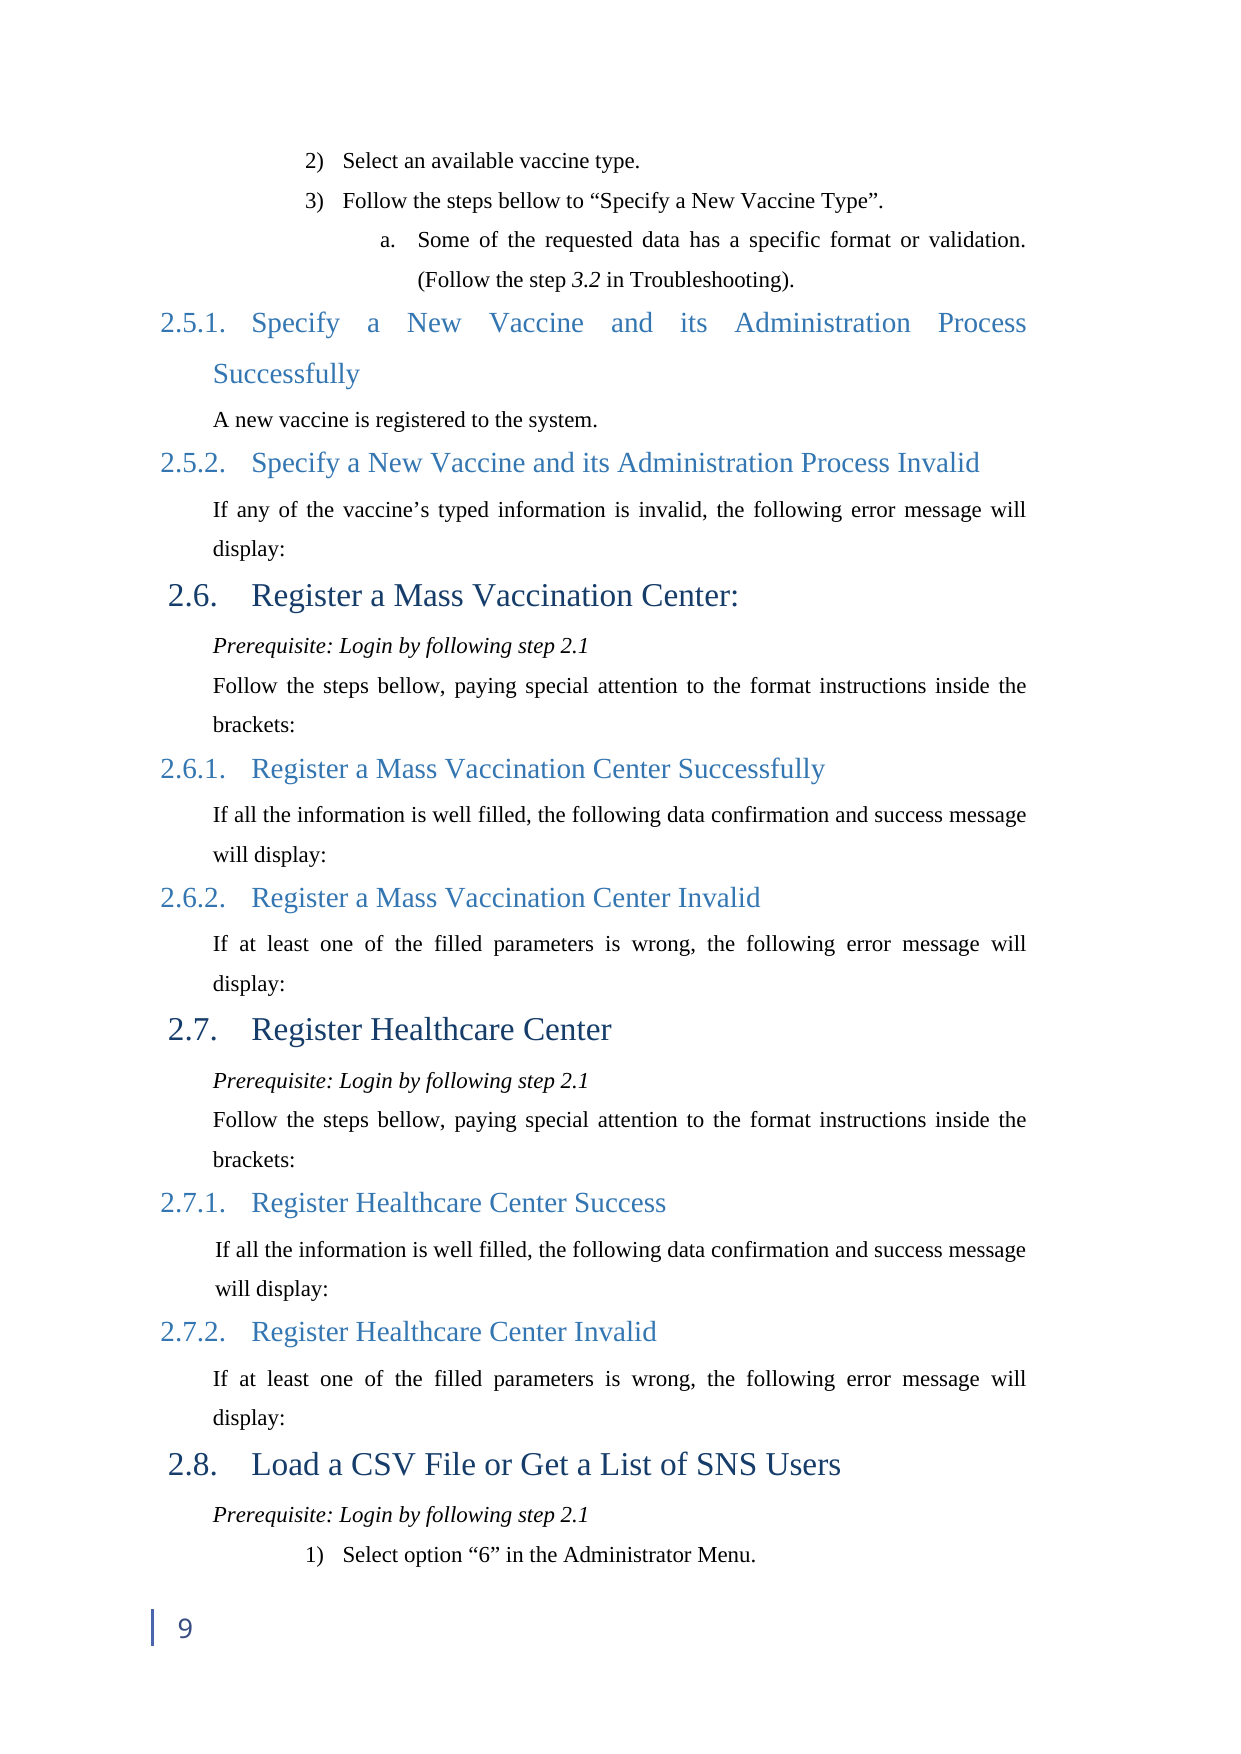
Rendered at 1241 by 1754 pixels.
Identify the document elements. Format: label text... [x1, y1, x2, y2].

list Prerequisite: Login by following step 2.1 [213, 1501, 1028, 1528]
list Register Healthcare Center Invalid [160, 1314, 1028, 1348]
list If all the information is well filled, the following data confirmation and success message will display: [215, 1236, 1028, 1301]
list Follow the steps bellow to “Specify a New Vaccine Type”. [305, 187, 1028, 213]
list Prerequisite: Login by following step 2.1 [213, 632, 1028, 659]
list Select option “6” in the Administrator Menu. [305, 1541, 1028, 1567]
list If at least one of the filled parameters is wrong, the following error message will display: [213, 1365, 1028, 1431]
list Prerequisite: Login by following step 2.1 [213, 1067, 1028, 1093]
list Register a Mass Vaccination Center: [168, 575, 1028, 613]
list Register Healthcare Center Success [160, 1185, 1028, 1219]
list A new vaccine is registered to the system. [213, 406, 1028, 432]
list Register a Mass Vaccination Center Invalid [160, 880, 1028, 914]
list If any of the vaccine’s typed information is invalid, the following error message will display: [213, 496, 1028, 562]
list Select an available vaccine type. [305, 148, 1028, 174]
list If at least one of the filled parameters is wrong, the following error message will display: [213, 930, 1028, 996]
list If all the information is well filled, the following data confirmation and success message will display: [213, 801, 1028, 867]
list Load a CSV File or Get a List of SNS Users [168, 1444, 1028, 1482]
list Register Healthcare Center [168, 1009, 1028, 1048]
list Specify a New Vaccine and its Administration Process Successfully [160, 306, 1028, 389]
list Register a Mass Vaccination Center Successfully [160, 751, 1028, 784]
list Specify a New Vaccine and its Administration Process Invalid [160, 446, 1028, 479]
list Some of the requested data has a specific format or validation. (Follow the step 3.2 in Troubleshooting). [380, 227, 1028, 292]
list Follow the steps bellow, paying special attention to the format instructions inside the brackets: [213, 672, 1028, 738]
list Follow the steps bellow, paying special attention to the format instructions inside the brackets: [213, 1106, 1028, 1172]
